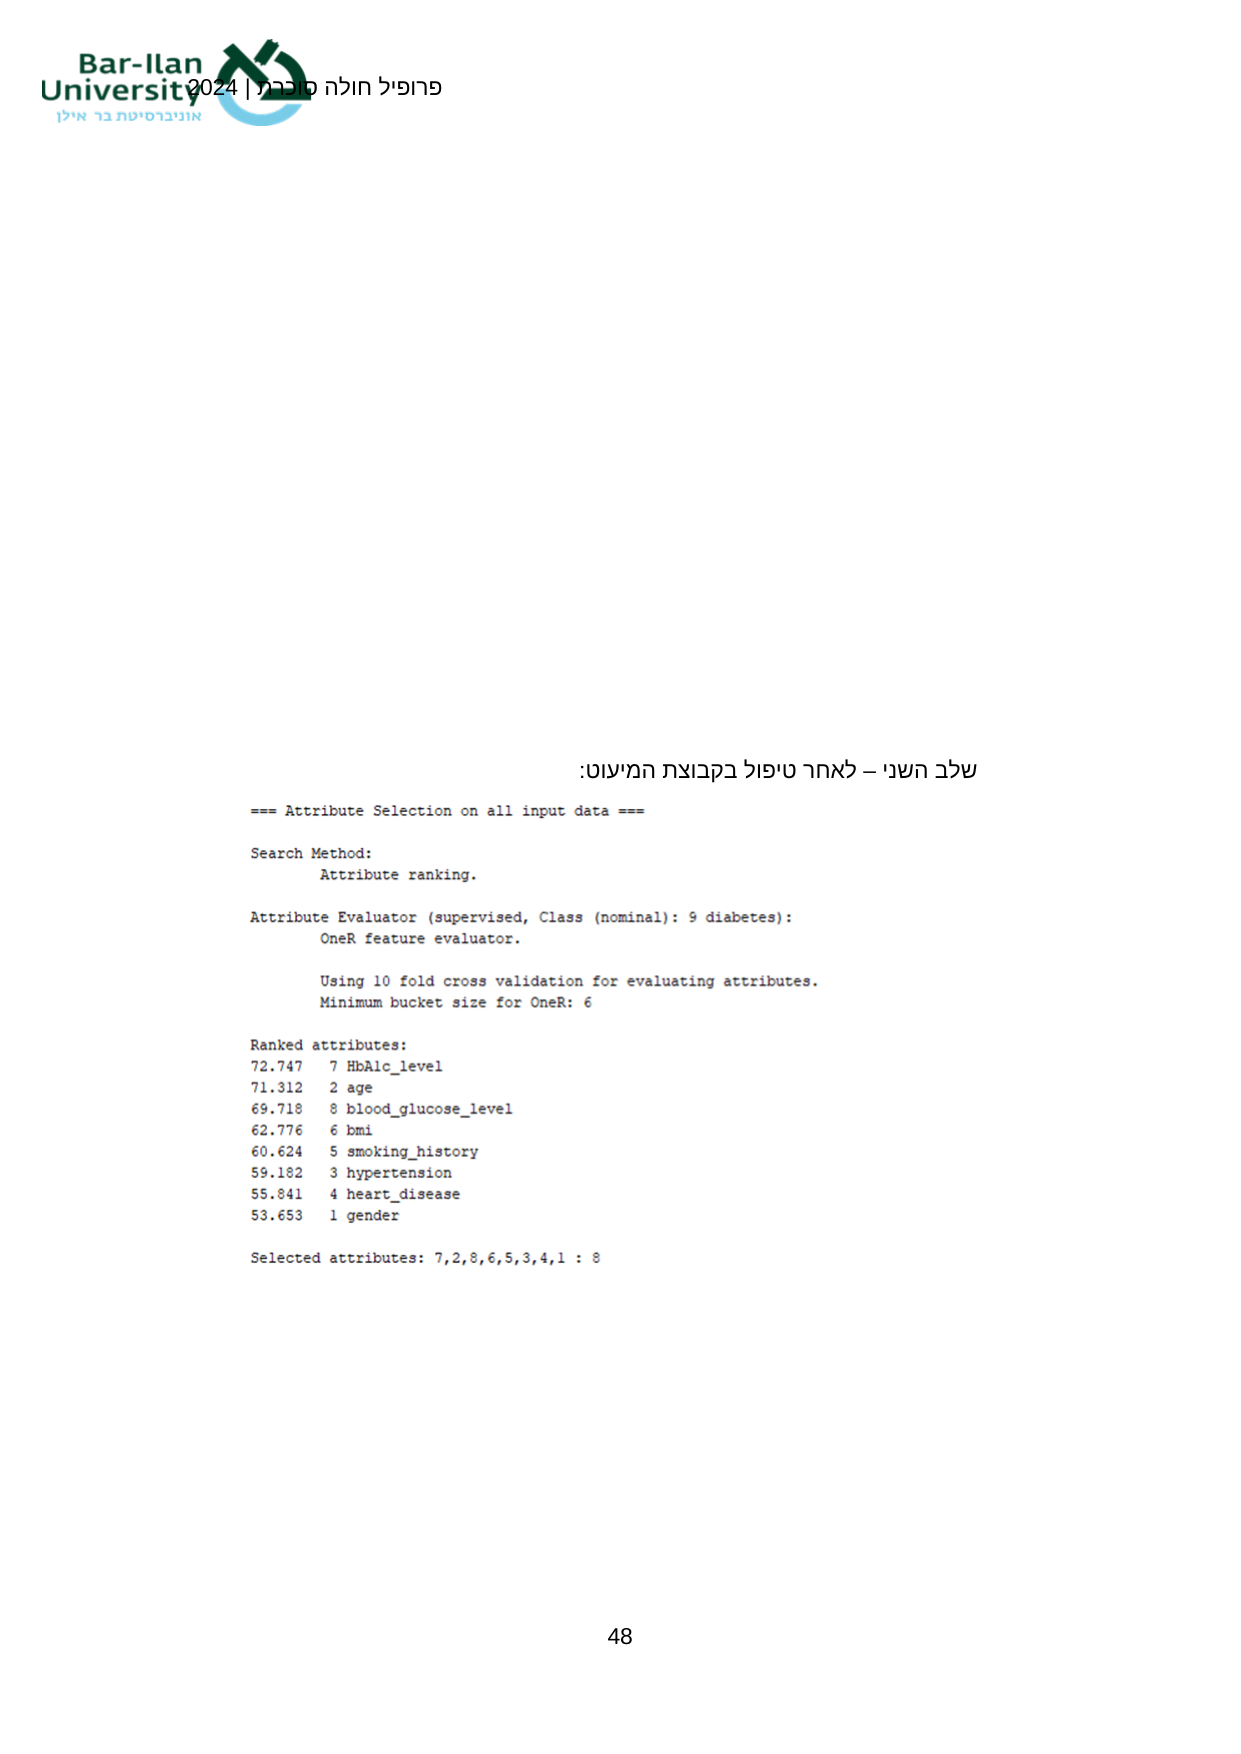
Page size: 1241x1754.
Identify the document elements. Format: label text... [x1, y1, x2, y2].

picture [248, 798, 1121, 1299]
picture [42, 39, 312, 126]
list שלב השני – לאחר טיפול בקבוצת המיעוט: [187, 757, 978, 784]
picture [307, 83, 312, 93]
